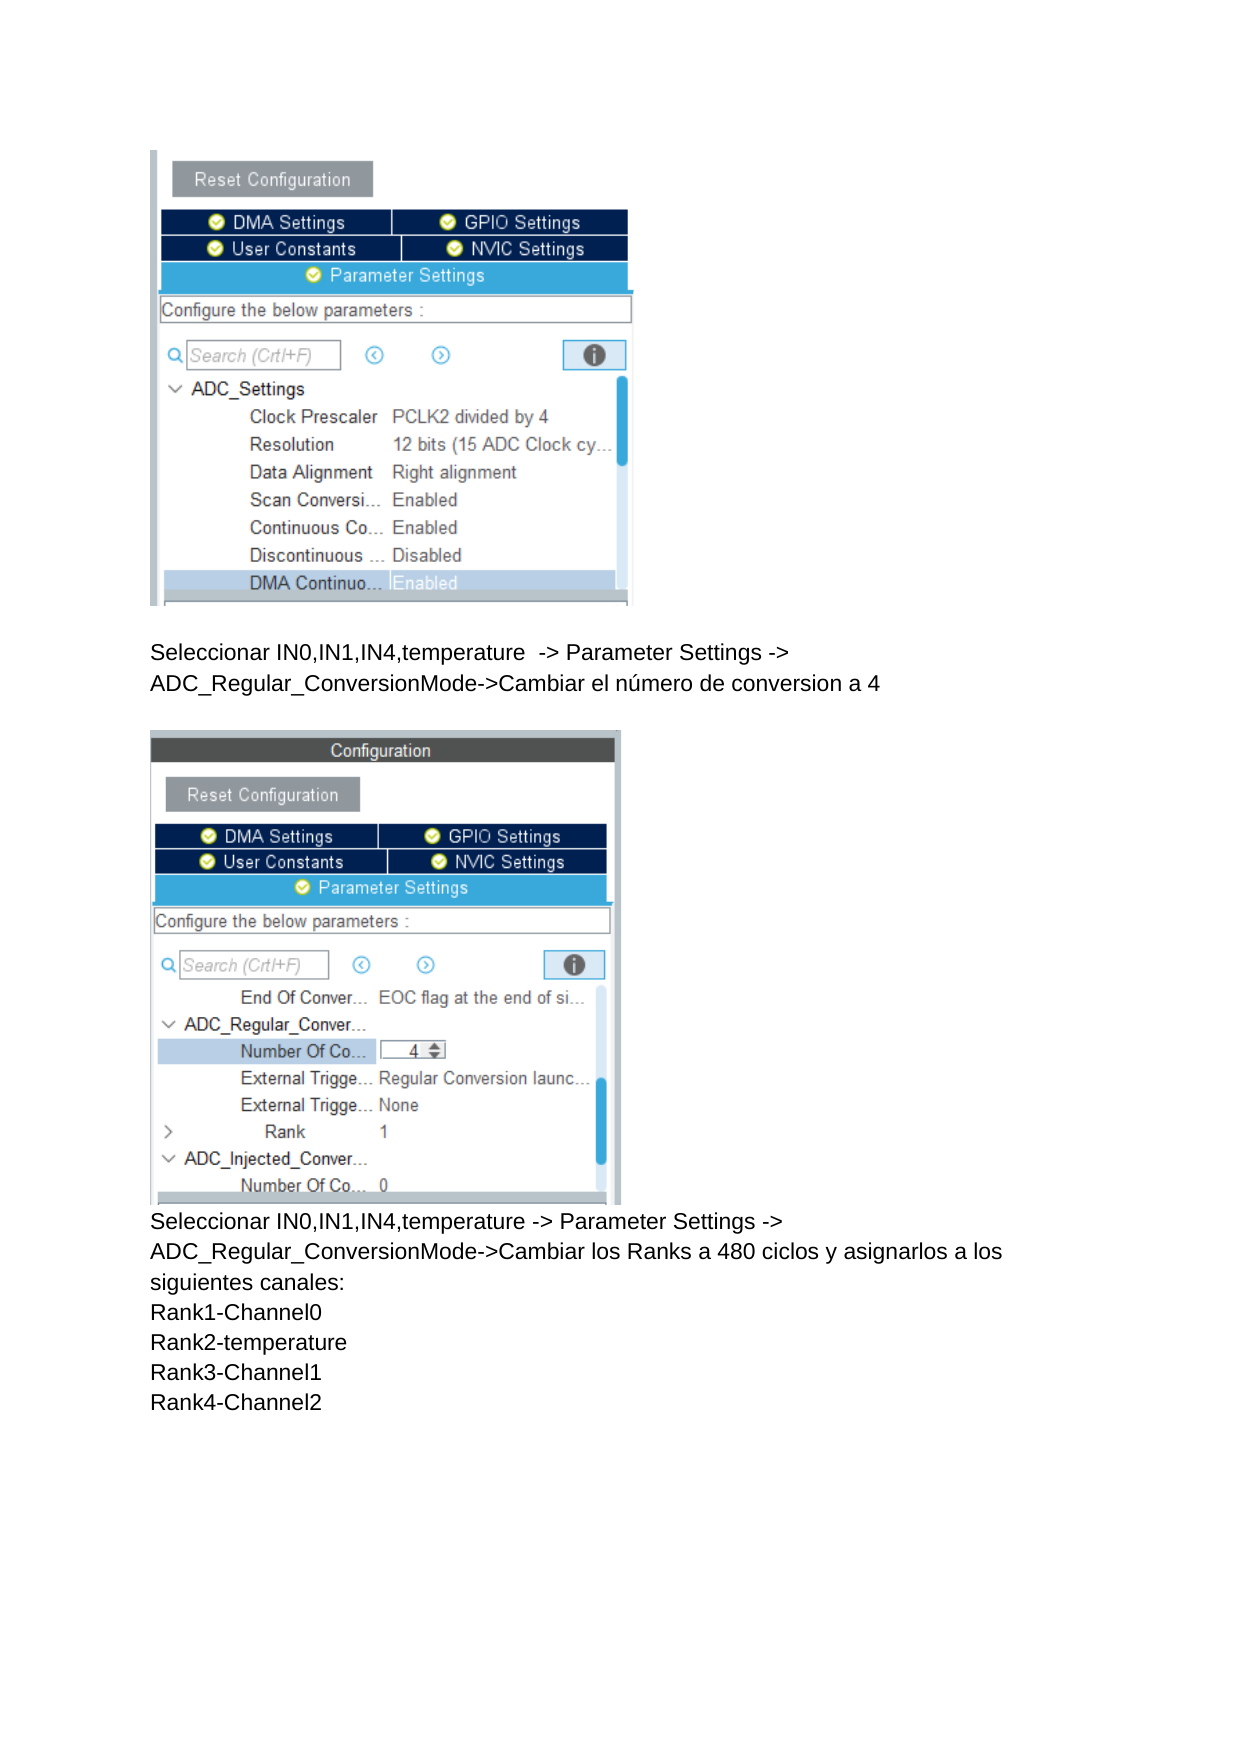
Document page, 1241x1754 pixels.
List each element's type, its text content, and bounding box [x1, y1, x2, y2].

picture [150, 730, 622, 1205]
text Rank1-Channel0 [150, 1299, 1090, 1325]
text Seleccionar IN0,IN1,IN4,temperature -> Parameter Settings -> ADC_Regular_ConversionMode->Cambiar los Ranks a 480 ciclos y asignarlos a los siguientes canales: [150, 1208, 1090, 1295]
text Rank2-temperature [150, 1329, 1090, 1355]
text Rank4-Channel2 [150, 1389, 1090, 1416]
text Seleccionar IN0,IN1,IN4,temperature -> Parameter Settings -> ADC_Regular_ConversionMode->Cambiar el número de conversion a 4 [150, 639, 1090, 696]
text Rank3-Channel1 [150, 1359, 1090, 1385]
picture [150, 150, 634, 606]
